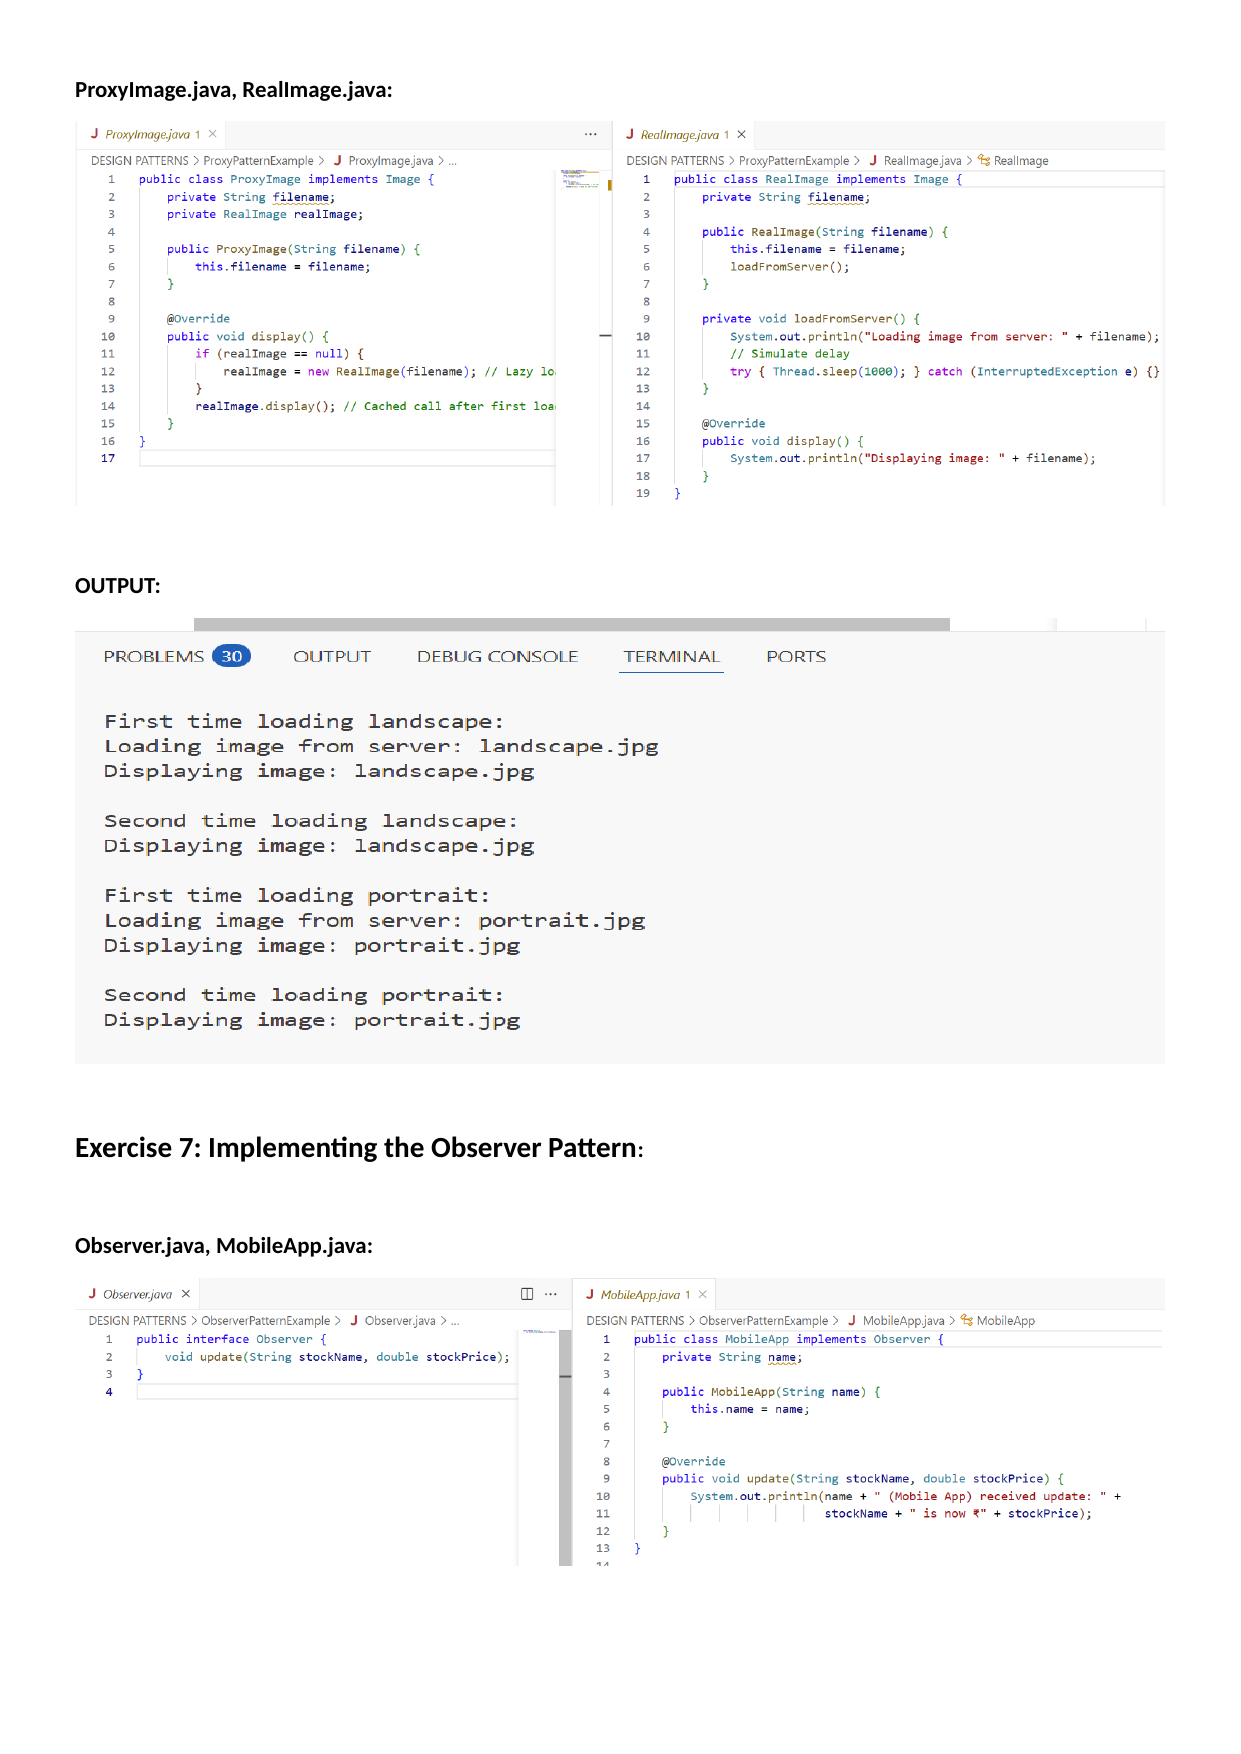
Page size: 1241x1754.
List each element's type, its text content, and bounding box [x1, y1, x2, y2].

text Exercise 7: Implementing the Observer Pattern: [75, 1129, 1165, 1165]
picture [75, 121, 1166, 506]
picture [75, 618, 1166, 1064]
text Observer.java, MobileApp.java: [75, 1232, 1165, 1259]
picture [75, 1278, 1166, 1566]
text OUTPUT: [75, 571, 1165, 599]
text ProxyImage.java, RealImage.java: [75, 75, 1165, 103]
